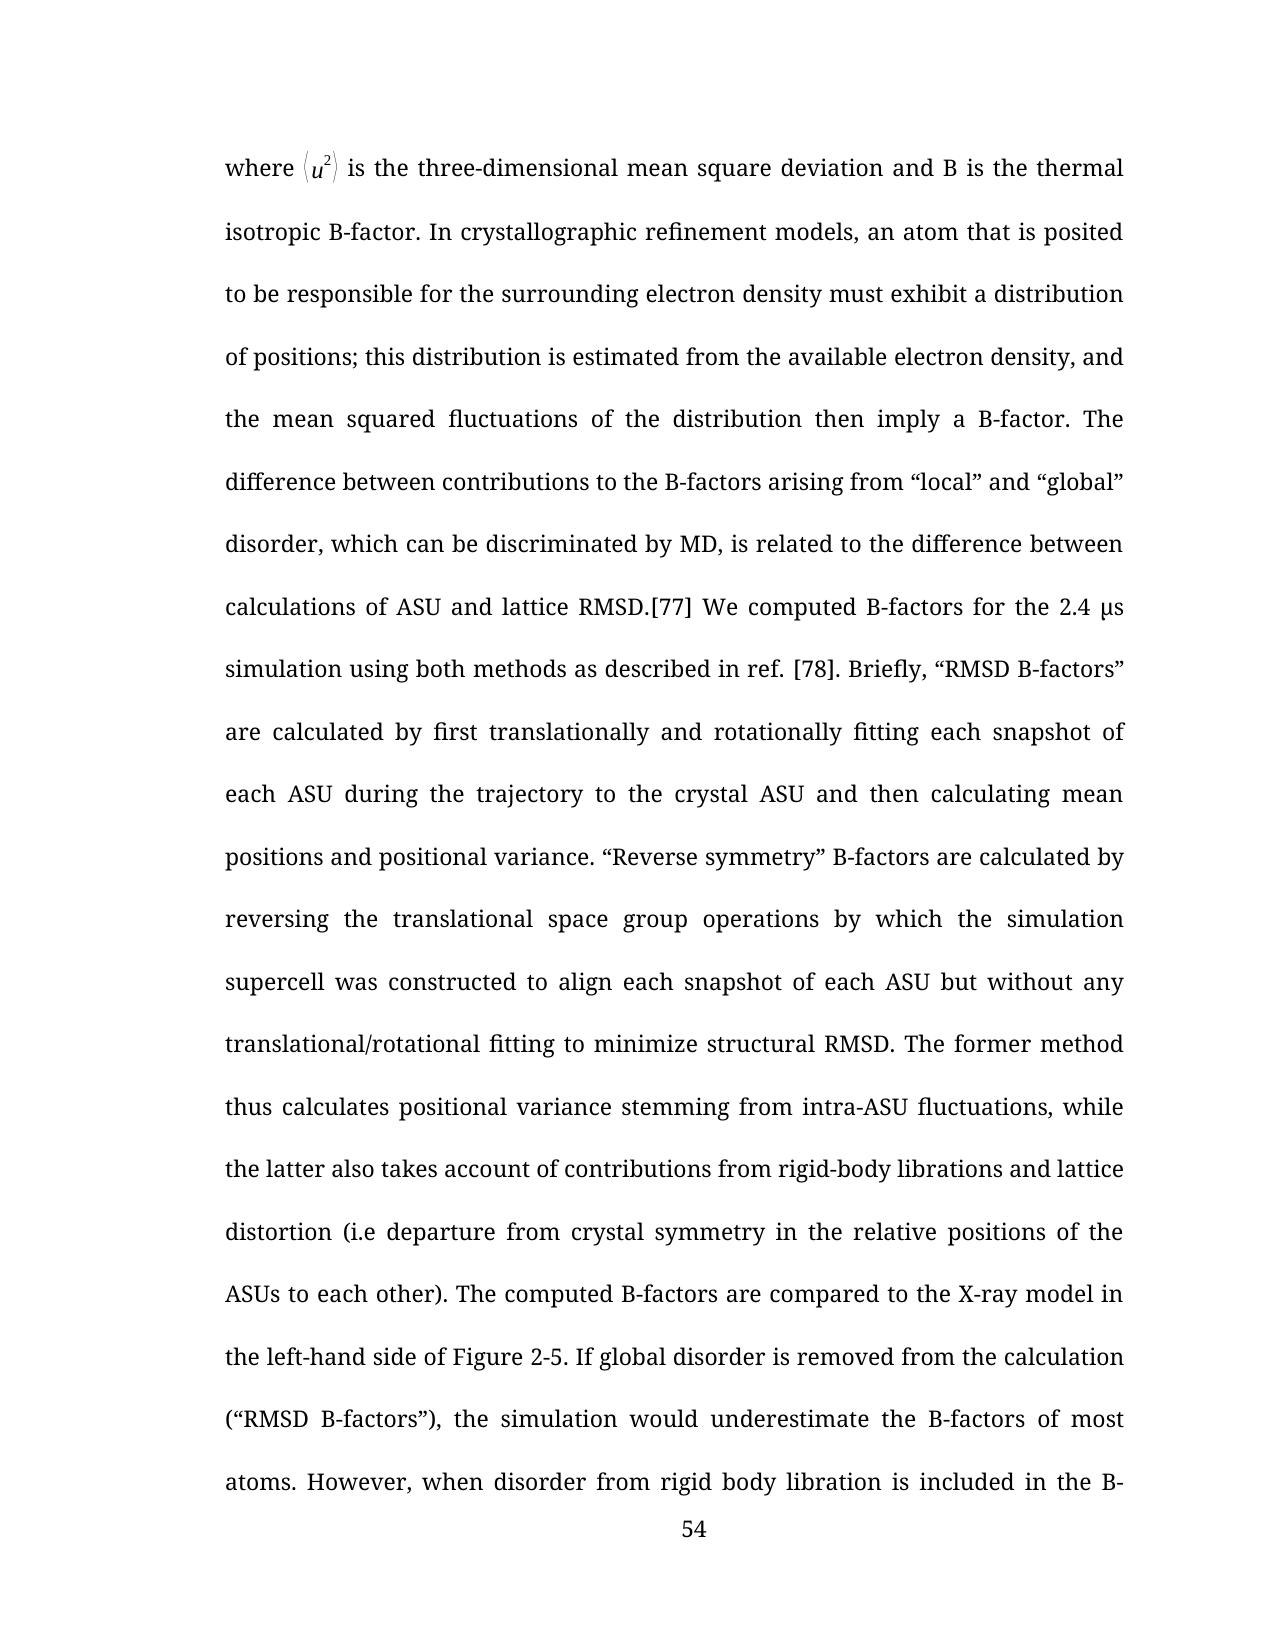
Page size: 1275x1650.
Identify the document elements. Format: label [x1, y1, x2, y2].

text [225, 150, 1125, 1497]
